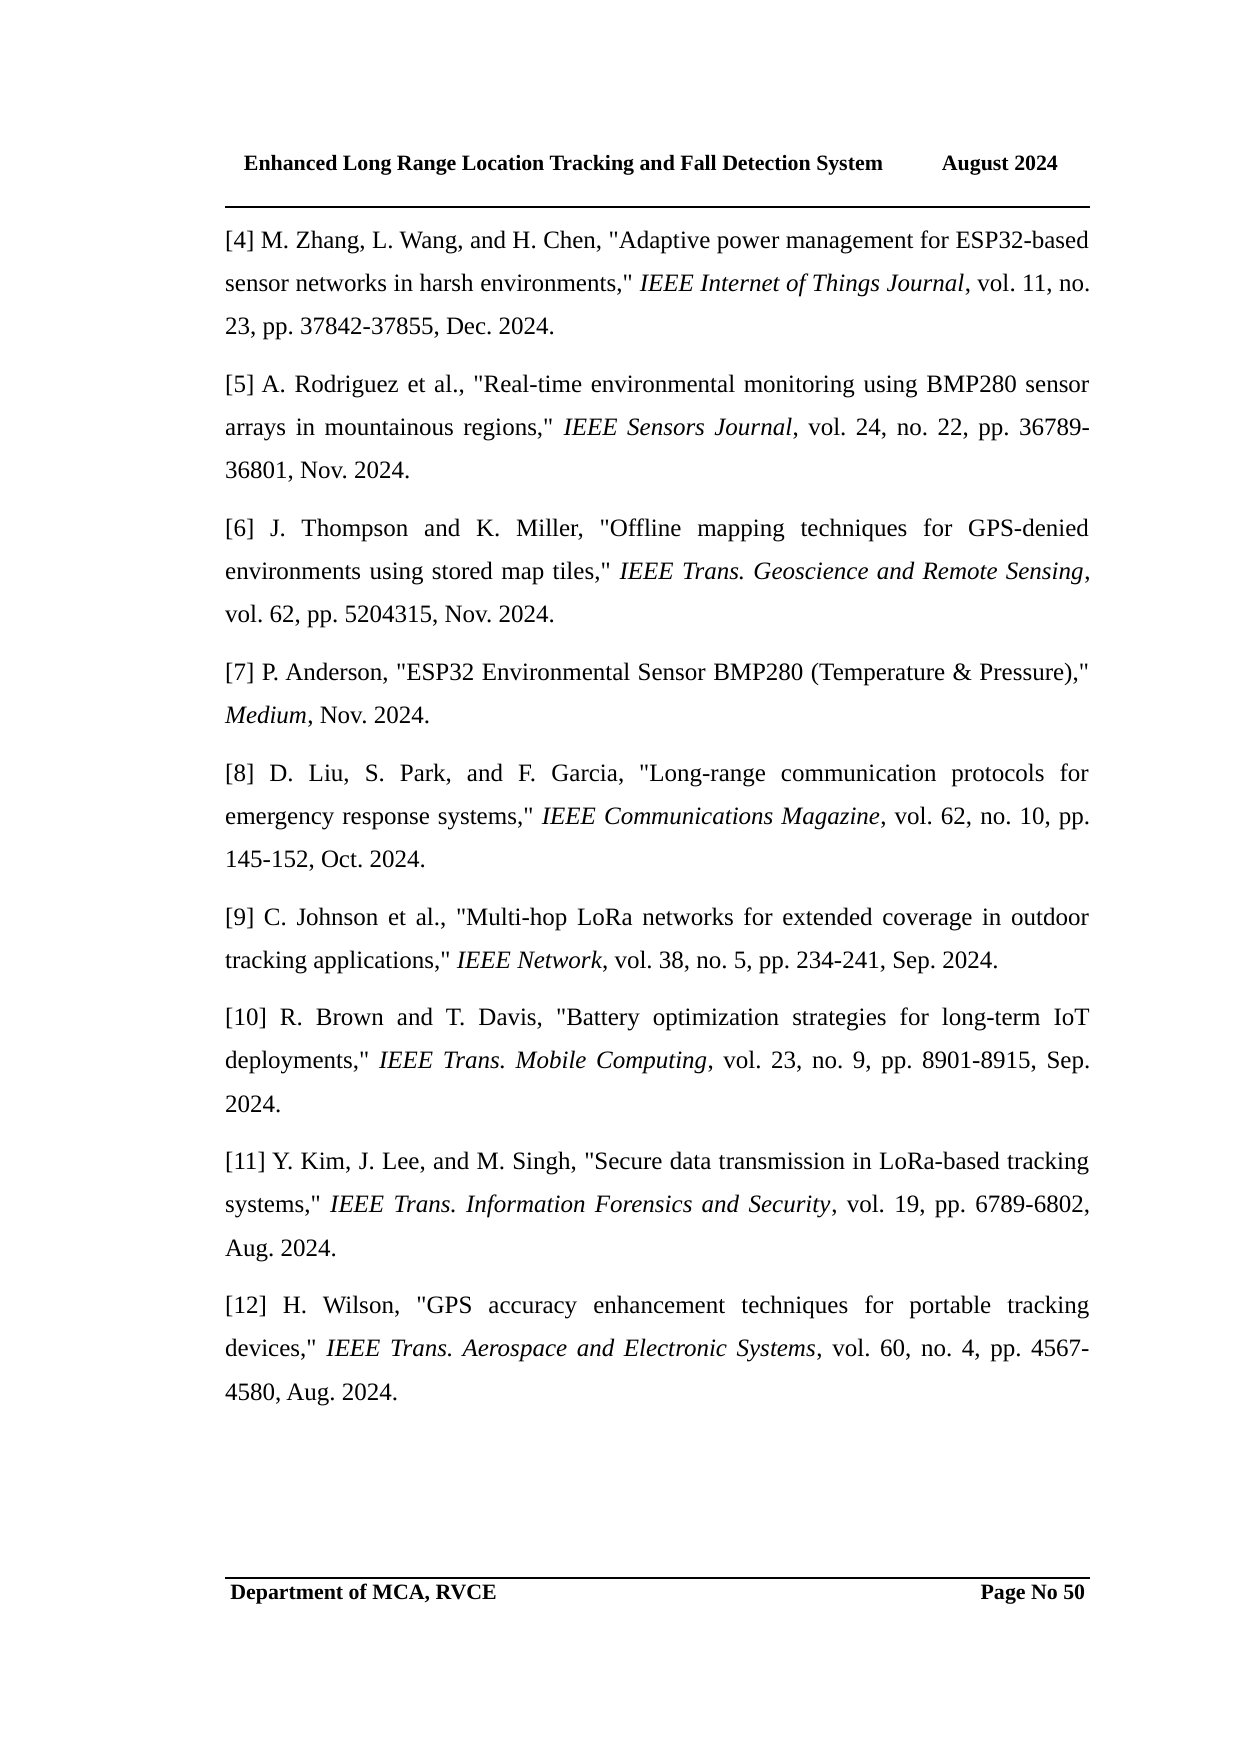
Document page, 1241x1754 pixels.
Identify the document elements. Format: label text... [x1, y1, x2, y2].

text [10] R. Brown and T. Davis, "Battery optimization strategies for long-term IoT deployments," IEEE Trans. Mobile Computing, vol. 23, no. 9, pp. 8901-8915, Sep. 2024. [225, 1002, 1090, 1117]
text [9] C. Johnson et al., "Multi-hop LoRa networks for extended coverage in outdoor tracking applications," IEEE Network, vol. 38, no. 5, pp. 234-241, Sep. 2024. [225, 902, 1090, 973]
text [4] M. Zhang, L. Wang, and H. Chen, "Adaptive power management for ESP32-based sensor networks in harsh environments," IEEE Internet of Things Journal, vol. 11, no. 23, pp. 37842-37855, Dec. 2024. [225, 225, 1090, 340]
text [8] D. Liu, S. Park, and F. Garcia, "Long-range communication protocols for emergency response systems," IEEE Communications Magazine, vol. 62, no. 10, pp. 145-152, Oct. 2024. [225, 758, 1090, 873]
text [6] J. Thompson and K. Miller, "Offline mapping techniques for GPS-denied environments using stored map tiles," IEEE Trans. Geoscience and Remote Sensing, vol. 62, pp. 5204315, Nov. 2024. [225, 513, 1090, 628]
text [7] P. Anderson, "ESP32 Environmental Sensor BMP280 (Temperature & Pressure)," Medium, Nov. 2024. [225, 657, 1090, 729]
text [5] A. Rodriguez et al., "Real-time environmental monitoring using BMP280 sensor arrays in mountainous regions," IEEE Sensors Journal, vol. 24, no. 22, pp. 36789-36801, Nov. 2024. [225, 369, 1090, 484]
text [11] Y. Kim, J. Lee, and M. Singh, "Secure data transmission in LoRa-based tracking systems," IEEE Trans. Information Forensics and Security, vol. 19, pp. 6789-6802, Aug. 2024. [225, 1146, 1090, 1261]
text [12] H. Wilson, "GPS accuracy enhancement techniques for portable tracking devices," IEEE Trans. Aerospace and Electronic Systems, vol. 60, no. 4, pp. 4567-4580, Aug. 2024. [225, 1290, 1090, 1405]
